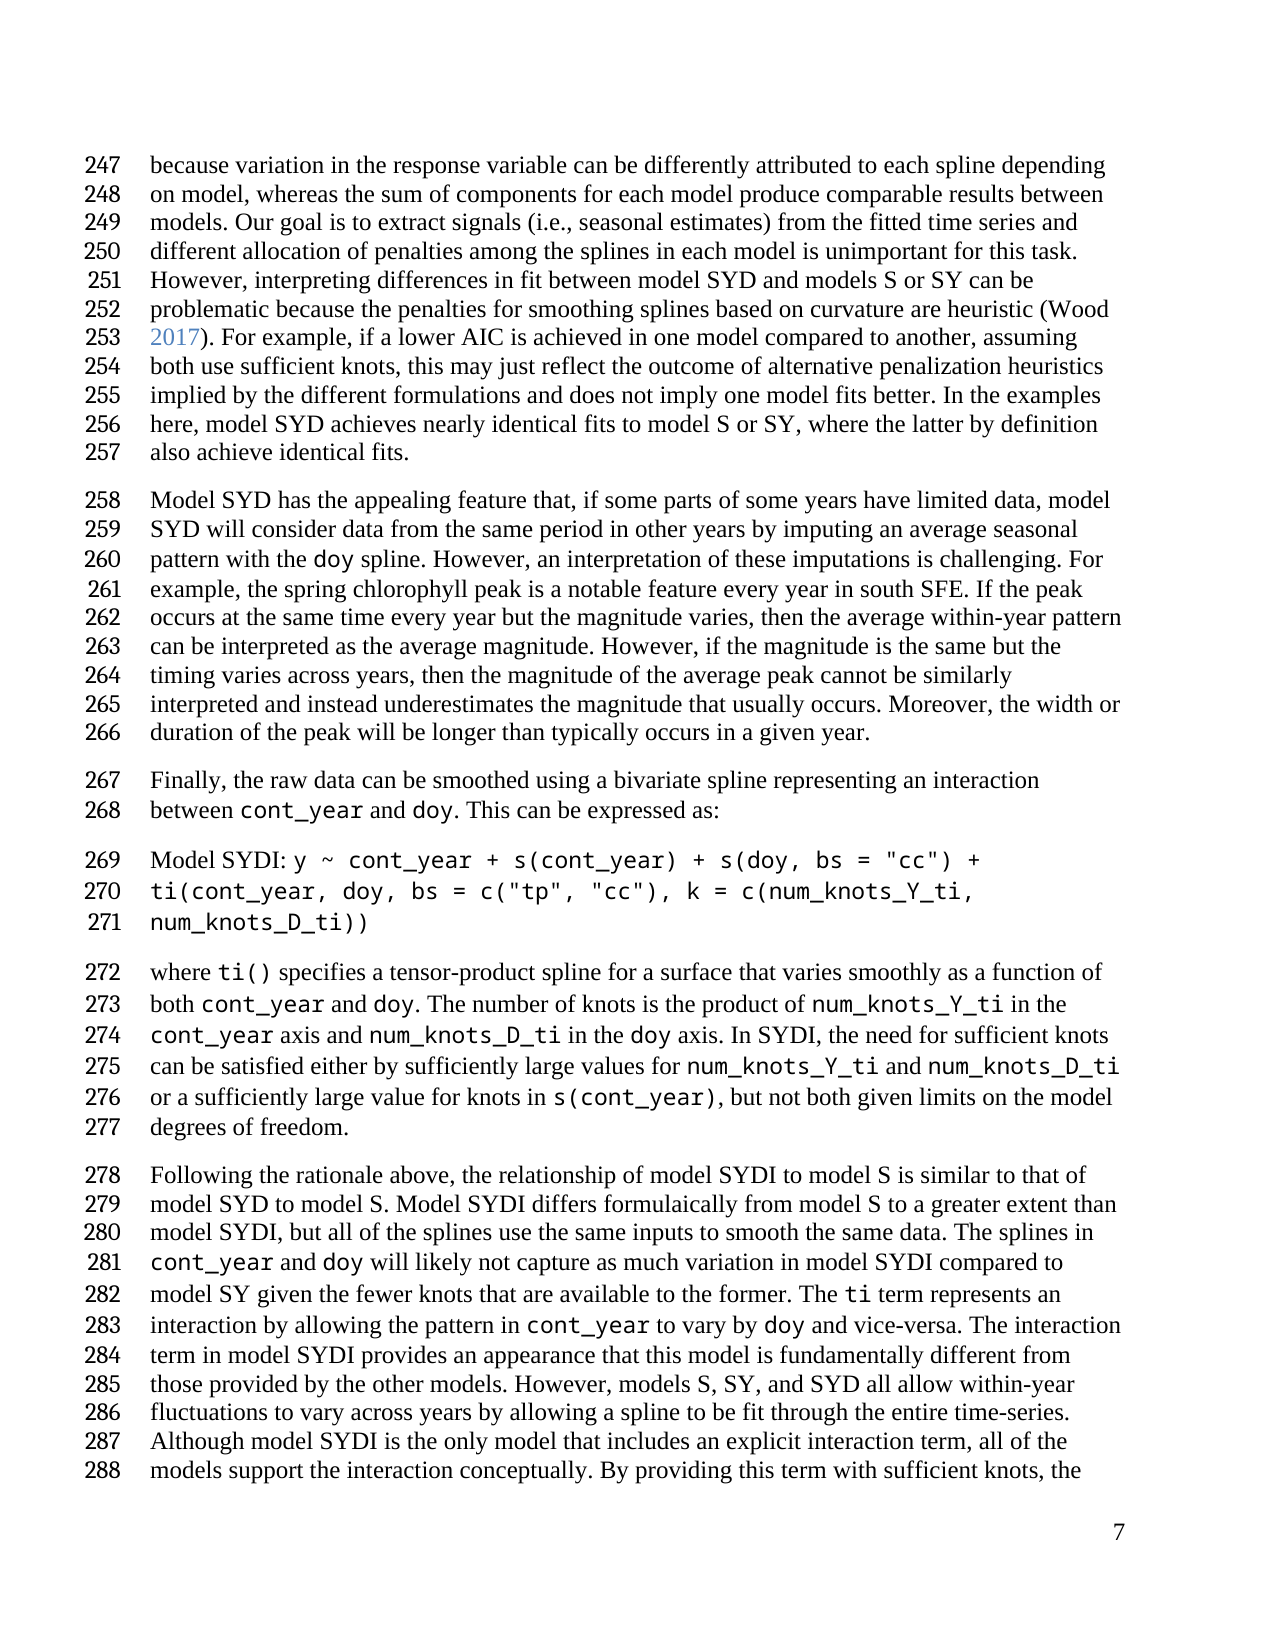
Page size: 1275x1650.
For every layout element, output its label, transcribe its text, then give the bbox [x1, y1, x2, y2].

text Finally, the raw data can be smoothed using a bivariate spline representing an interaction between cont_year and doy. This can be expressed as: [150, 765, 1125, 825]
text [150, 1160, 1125, 1484]
text where ti() specifies a tensor-product spline for a surface that varies smoothly as a function of both cont_year and doy. The number of knots is the product of num_knots_Y_ti in the cont_year axis and num_knots_D_ti in the doy axis. In SYDI, the need for sufficient knots can be satisfied either by sufficiently large values for num_knots_Y_ti and num_knots_D_ti or a sufficiently large value for knots in s(cont_year), but not both given limits on the model degrees of freedom. [150, 956, 1125, 1141]
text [150, 150, 1125, 466]
text Model SYD has the appealing feature that, if some parts of some years have limited data, model SYD will consider data from the same period in other years by imputing an average seasonal pattern with the doy spline. However, an interpretation of these imputations is challenging. For example, the spring chlorophyll peak is a notable feature every year in south SFE. If the peak occurs at the same time every year but the magnitude varies, then the average within-year pattern can be interpreted as the average magnitude. However, if the magnitude is the same but the timing varies across years, then the magnitude of the average peak cannot be similarly interpreted and instead underestimates the magnitude that usually occurs. Moreover, the width or duration of the peak will be longer than typically occurs in a given year. [150, 485, 1125, 746]
text Model SYDI: y ~ cont_year + s(cont_year) + s(doy, bs = "cc") + ti(cont_year, doy, bs = c("tp", "cc"), k = c(num_knots_Y_ti, num_knots_D_ti)) [150, 844, 1125, 937]
